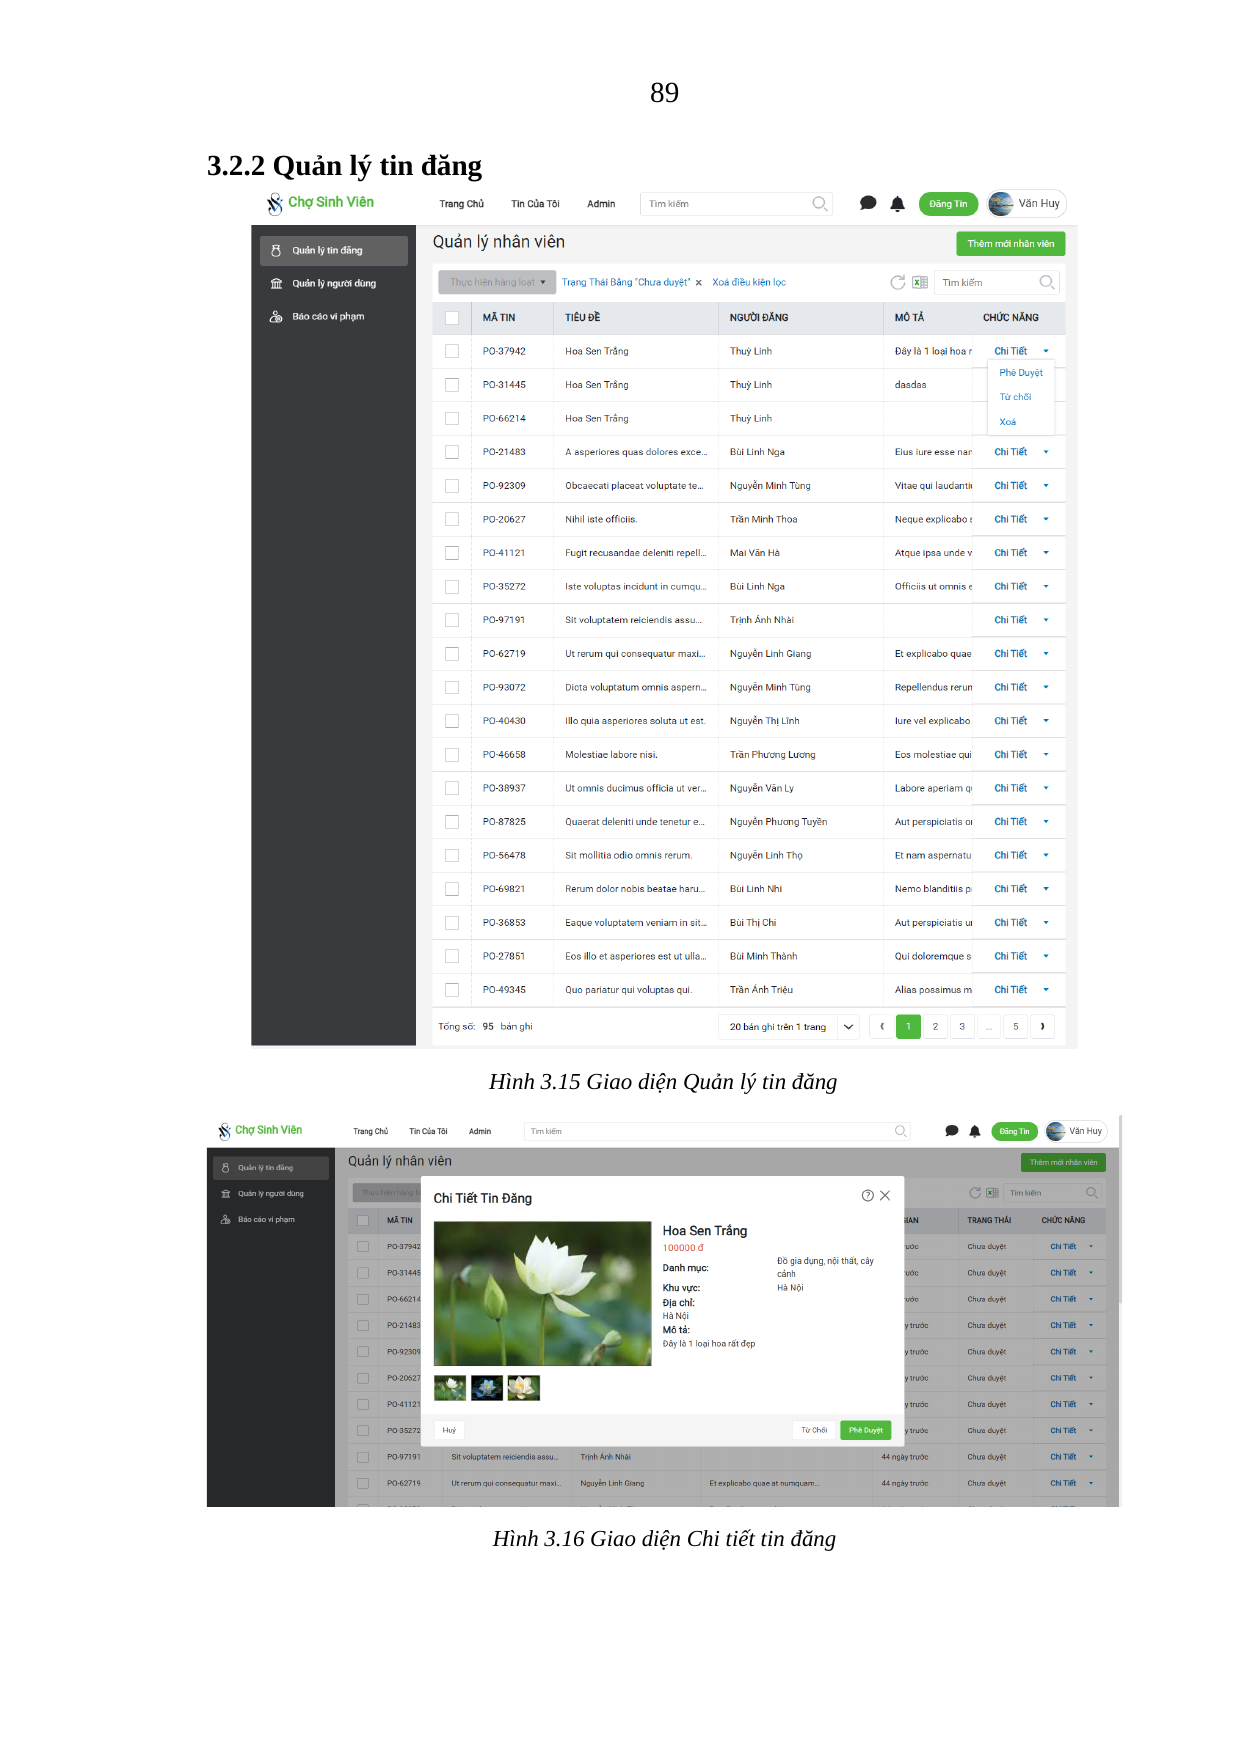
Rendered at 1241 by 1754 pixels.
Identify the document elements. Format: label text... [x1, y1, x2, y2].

text Hình 3.16 Giao diện Chi tiết tin đăng [207, 1526, 1122, 1552]
text Hình 3.15 Giao diện Quản lý tin đăng [207, 1068, 1122, 1094]
picture [206, 1115, 1123, 1507]
picture [251, 183, 1078, 1049]
subtitle 3.2.2 Quản lý tin đăng [207, 148, 1122, 181]
